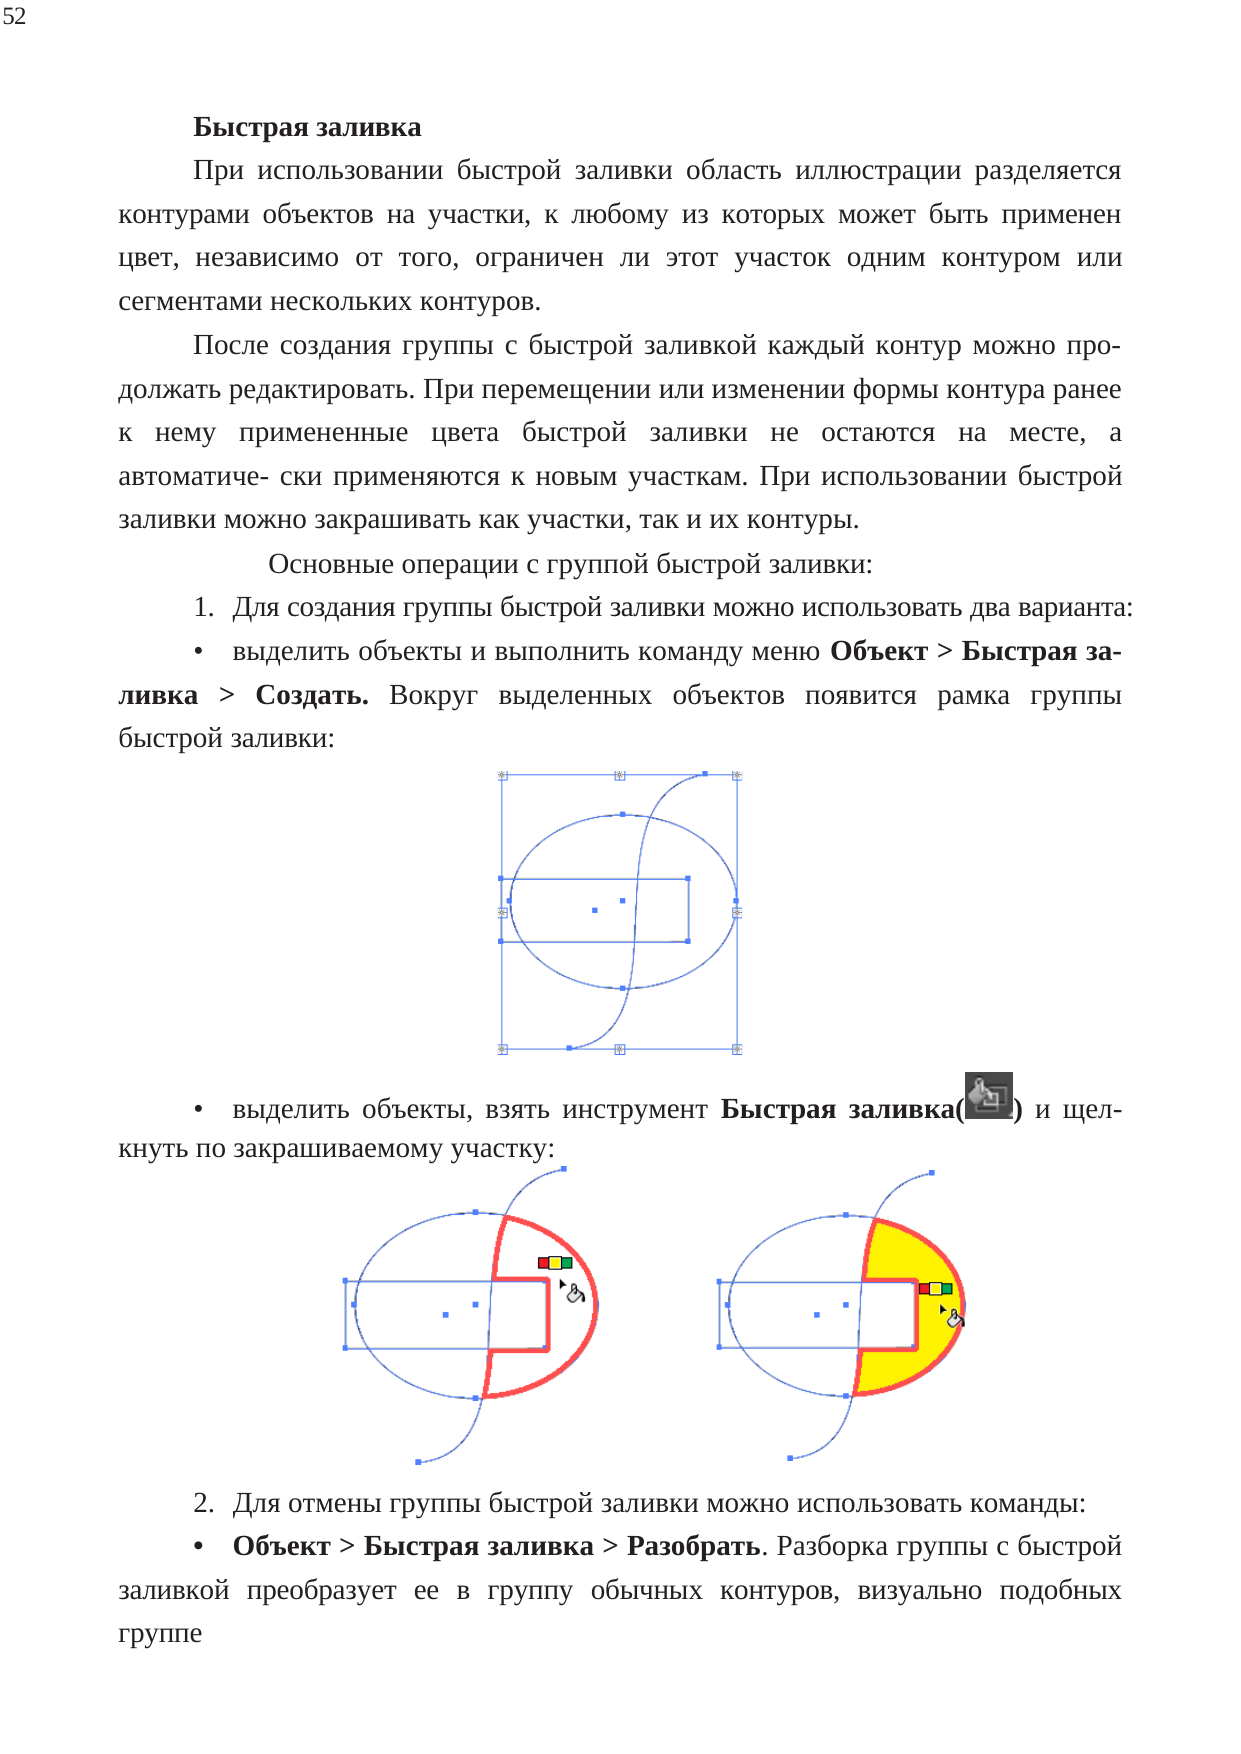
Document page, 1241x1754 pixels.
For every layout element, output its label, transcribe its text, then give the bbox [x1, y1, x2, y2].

picture [716, 1170, 967, 1461]
list выделить объекты, взять инструмент Быстрая заливка() и щел- кнуть по закрашиваемому участку: [118, 781, 1122, 1164]
list Для создания группы быстрой заливки можно использовать два варианта: [193, 589, 1137, 623]
picture [342, 1166, 600, 1465]
list Объект > Быстрая заливка > Разобрать. Разборка группы с быстрой заливкой преобразует ее в группу обычных контуров, визуально подобных группе [118, 1528, 1122, 1649]
subtitle Быстрая заливка [193, 109, 1137, 142]
picture [497, 771, 743, 781]
text При использовании быстрой заливки область иллюстрации разделяется контурами объектов на участки, к любому из которых может быть применен цвет, независимо от того, ограничен ли этот участок одним контуром или сегментами нескольких контуров. [118, 152, 1122, 317]
text После создания группы с быстрой заливкой каждый контур можно про- должать редактировать. При перемещении или изменении формы контура ранее к нему примененные цвета быстрой заливки не остаются на месте, а автоматиче- ски применяются к новым участкам. При использовании быстрой заливки можно закрашивать как участки, так и их контуры. [118, 327, 1122, 535]
picture [965, 1072, 1013, 1119]
list Для отмены группы быстрой заливки можно использовать команды: [193, 1485, 1137, 1518]
text Основные операции с группой быстрой заливки: [193, 546, 1137, 579]
list выделить объекты и выполнить команду меню Объект > Быстрая за- ливка > Создать. Вокруг выделенных объектов появится рамка группы быстрой заливки: [118, 633, 1122, 754]
